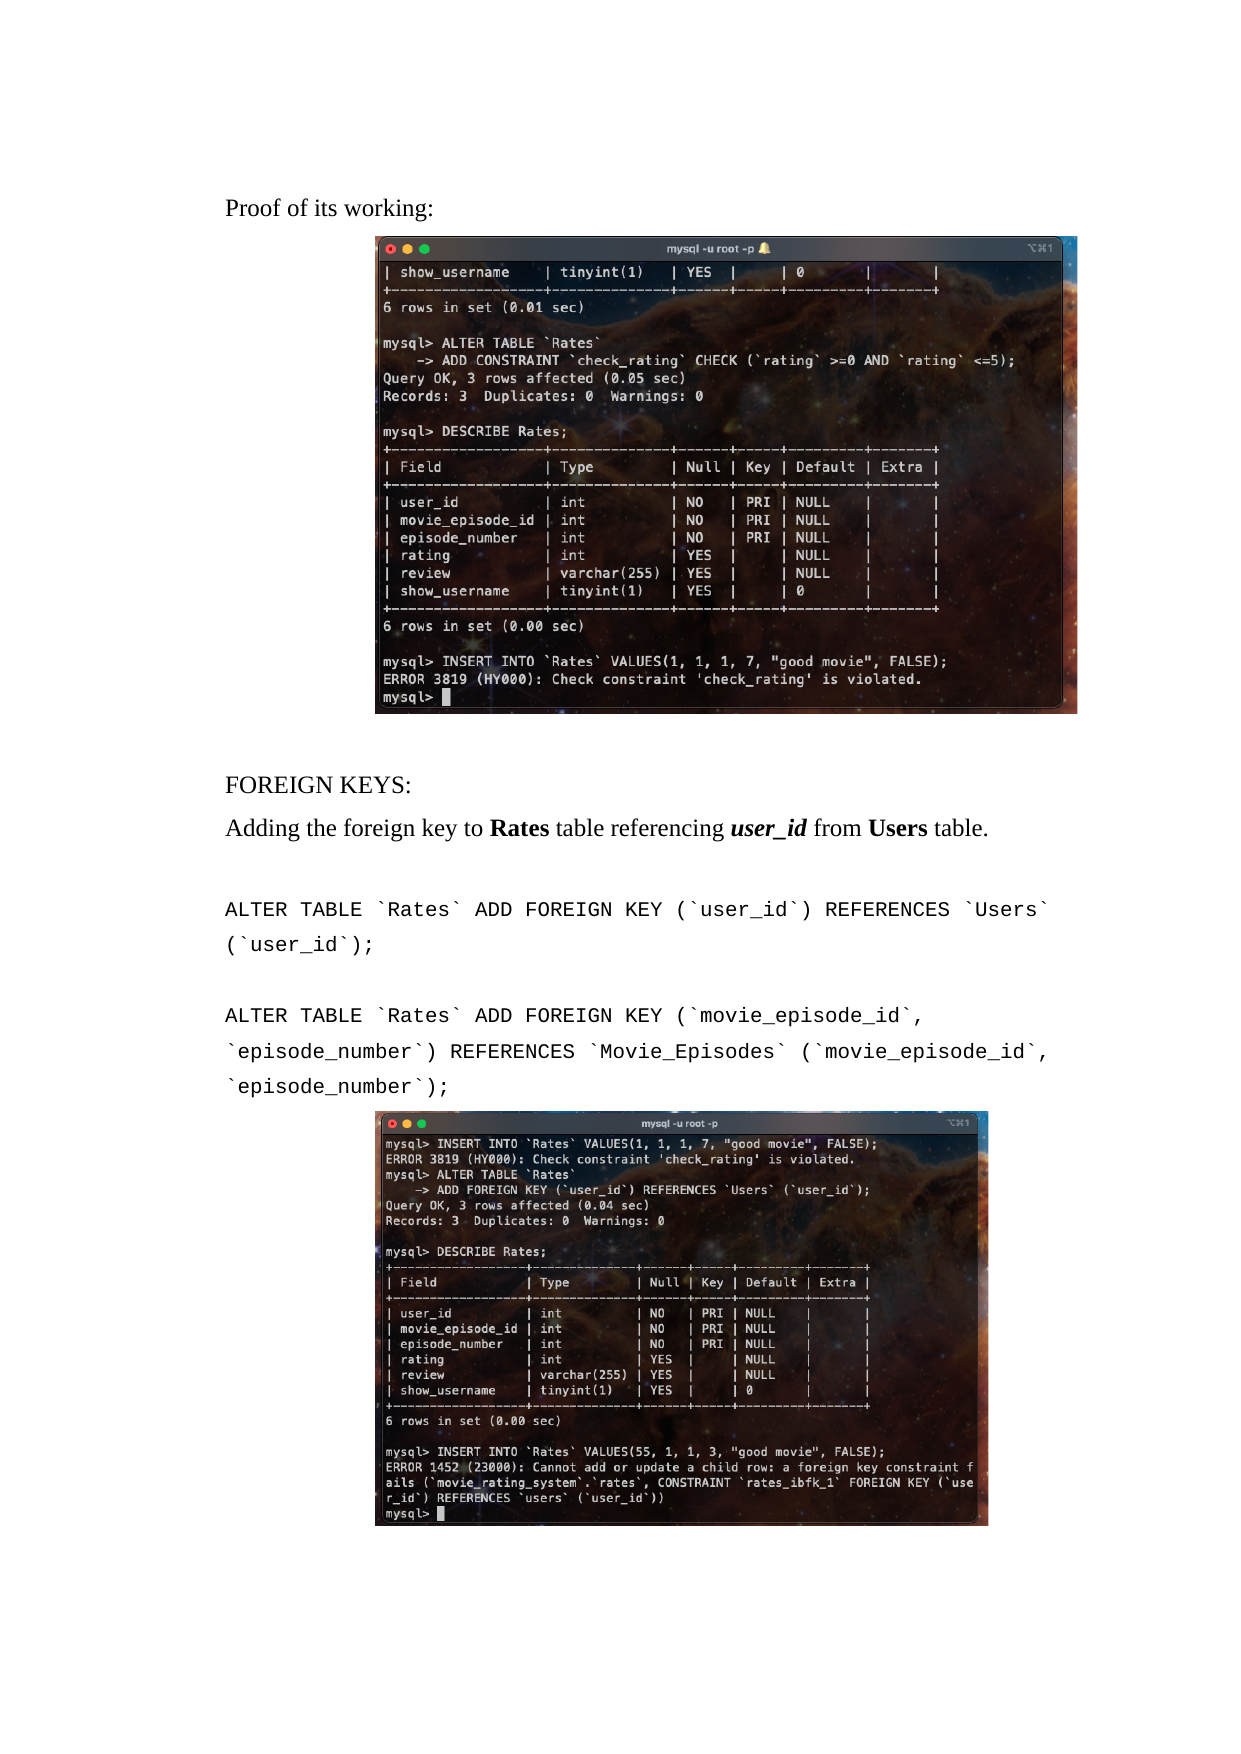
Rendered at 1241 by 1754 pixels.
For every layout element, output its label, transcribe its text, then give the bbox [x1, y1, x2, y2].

text FOREIGN KEYS: [225, 770, 1090, 798]
picture [375, 236, 1078, 714]
text Proof of its working: [225, 193, 1090, 222]
picture [375, 1111, 989, 1526]
text ALTER TABLE `Rates` ADD FOREIGN KEY (`user_id`) REFERENCES `Users` (`user_id`); [225, 899, 1090, 958]
text ALTER TABLE `Rates` ADD FOREIGN KEY (`movie_episode_id`, `episode_number`) REFERENCES `Movie_Episodes` (`movie_episode_id`, `episode_number`); [225, 1005, 1090, 1100]
text Adding the foreign key to Rates table referencing user_id from Users table. [225, 813, 1090, 842]
